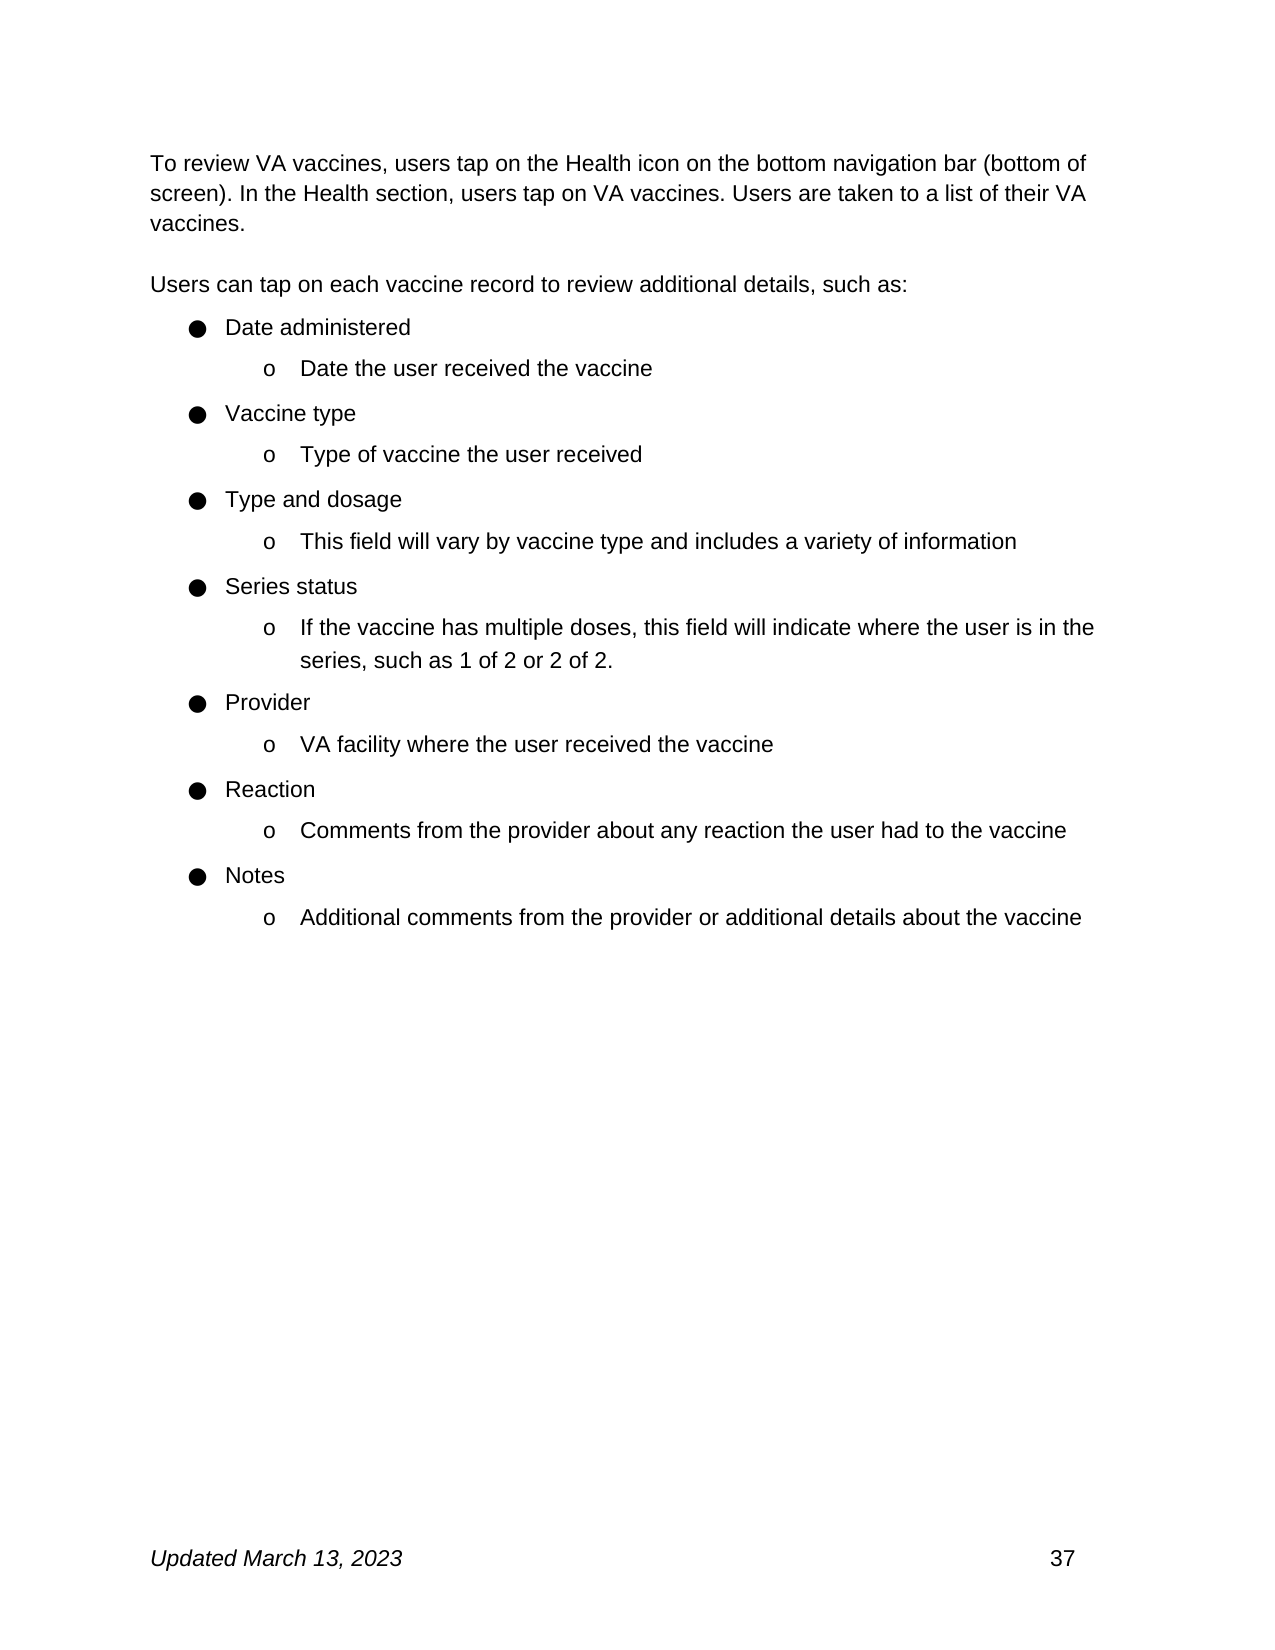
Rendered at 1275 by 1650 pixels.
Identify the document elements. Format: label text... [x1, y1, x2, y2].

list Comments from the provider about any reaction the user had to the vaccine [262, 817, 1125, 846]
list This field will vary by vaccine type and includes a variety of information [262, 528, 1125, 556]
list Reaction [187, 763, 1125, 810]
list Provider [187, 677, 1125, 724]
list Notes [187, 850, 1125, 897]
list If the vaccine has multiple doses, this field will indicate where the user is in the series, such as 1 of 2 or 2 of 2. [262, 614, 1125, 673]
list Additional comments from the provider or additional details about the vaccine [262, 904, 1125, 932]
text Users can tap on each vaccine record to review additional details, such as: [150, 271, 1125, 297]
list VA facility where the user received the vaccine [262, 731, 1125, 759]
list Type and dosage [187, 474, 1125, 521]
list Type of vaccine the user received [262, 441, 1125, 470]
list Series status [187, 560, 1125, 607]
list Date administered [187, 301, 1125, 348]
text To review VA vaccines, users tap on the Health icon on the bottom navigation bar (bottom of screen). In the Health section, users tap on VA vaccines. Users are taken to a list of their VA vaccines. [150, 150, 1125, 237]
list Date the user received the vaccine [262, 355, 1125, 383]
list Vaccine type [187, 387, 1125, 434]
